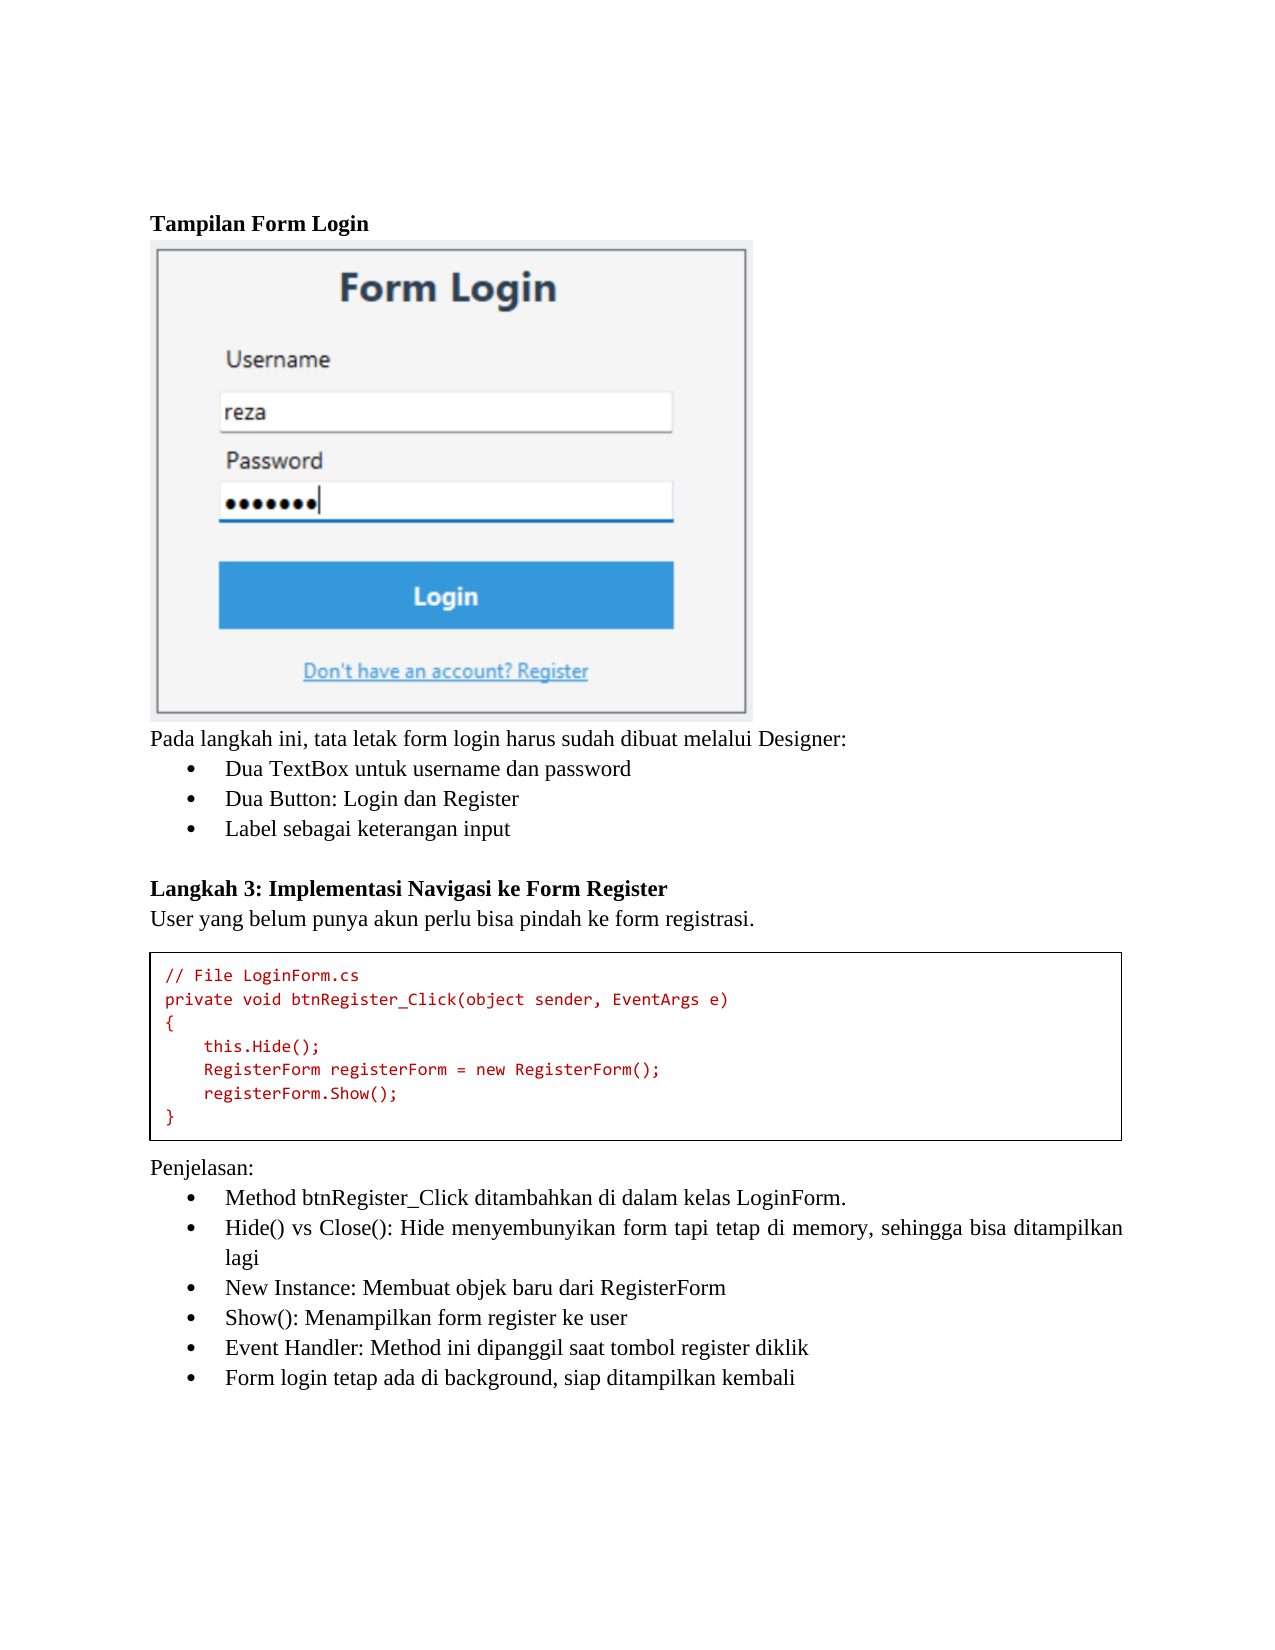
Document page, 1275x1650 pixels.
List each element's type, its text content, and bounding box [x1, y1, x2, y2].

text Penjelasan: [150, 1154, 1125, 1180]
text User yang belum punya akun perlu bisa pindah ke form registrasi. [150, 905, 1125, 932]
list Dua Button: Login dan Register [187, 785, 1125, 812]
text // File LoginForm.cs [165, 965, 1121, 986]
text this.Hide(); [165, 1036, 1121, 1057]
list Dua TextBox untuk username dan password [187, 755, 1125, 782]
list Show(): Menampilkan form register ke user [187, 1304, 1125, 1330]
text { [165, 1012, 1121, 1033]
text Tampilan Form Login [150, 210, 1125, 236]
list New Instance: Membuat objek baru dari RegisterForm [187, 1274, 1125, 1300]
list Label sebagai keterangan input [187, 815, 1125, 842]
text Langkah 3: Implementasi Navigasi ke Form Register [150, 875, 1125, 902]
list Form login tetap ada di background, siap ditampilkan kembali [187, 1364, 1125, 1390]
picture [150, 240, 753, 722]
list Hide() vs Close(): Hide menyembunyikan form tapi tetap di memory, sehingga bisa ditampilkan lagi [187, 1214, 1125, 1270]
text RegisterForm registerForm = new RegisterForm(); [165, 1059, 1121, 1080]
text registerForm.Show(); [165, 1083, 1121, 1104]
list Event Handler: Method ini dipanggil saat tombol register diklik [187, 1334, 1125, 1360]
list Method btnRegister_Click ditambahkan di dalam kelas LoginForm. [187, 1184, 1125, 1210]
text } [165, 1107, 1121, 1127]
text Pada langkah ini, tata letak form login harus sudah dibuat melalui Designer: [150, 725, 1125, 752]
text private void btnRegister_Click(object sender, EventArgs e) [165, 989, 1121, 1009]
